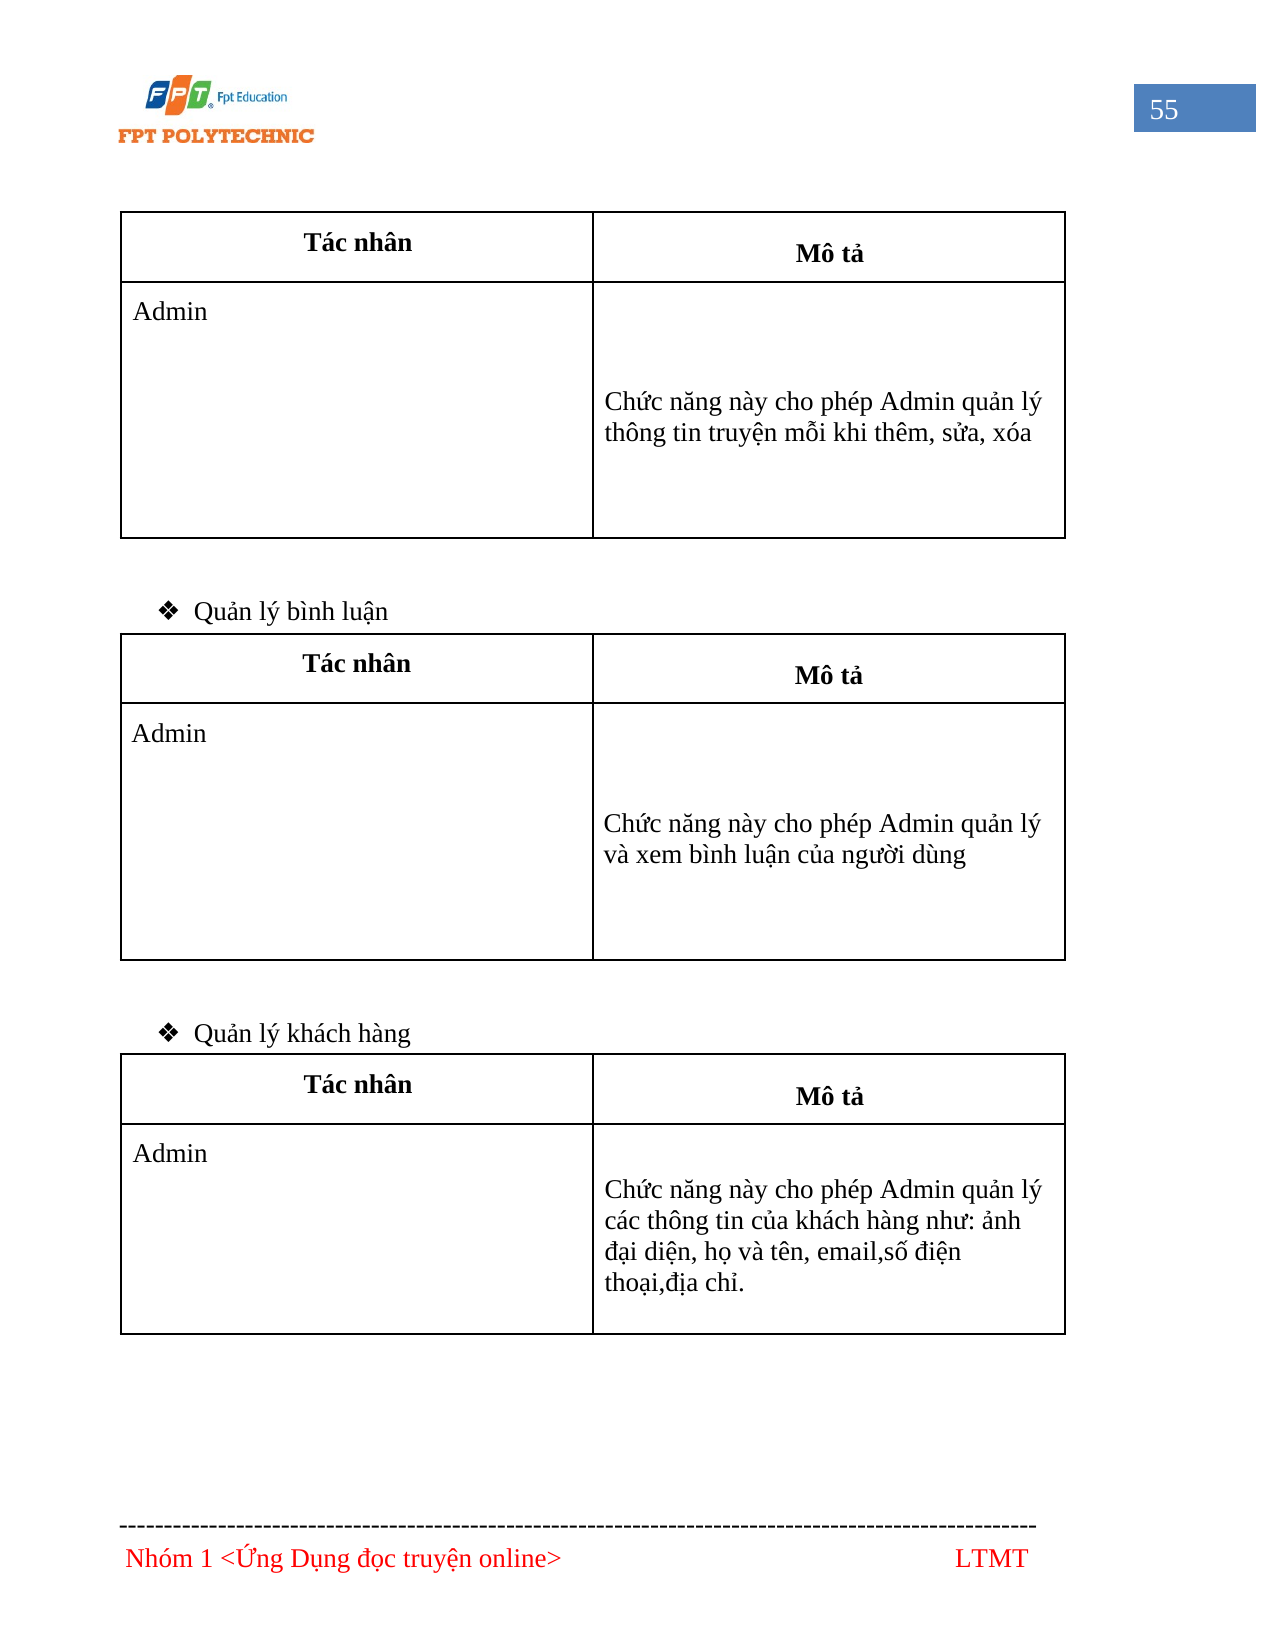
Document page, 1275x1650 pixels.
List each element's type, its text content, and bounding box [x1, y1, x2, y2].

table_cell Chức năng này cho phép Admin quản lý thông tin truyện mỗi khi thêm, sửa, xóa [594, 283, 1064, 537]
list Quản lý bình luận [156, 592, 1157, 628]
table_header Tác nhân [302, 1055, 592, 1123]
table_cell [302, 1125, 592, 1333]
table_header Mô tả [594, 1055, 1064, 1123]
table_cell [302, 283, 592, 537]
table_cell Admin [122, 283, 302, 537]
table_header Mô tả [594, 635, 1064, 702]
table_header Tác nhân [122, 635, 592, 702]
table_header [122, 213, 302, 281]
table_cell Admin [122, 704, 592, 959]
table_cell Chức năng này cho phép Admin quản lý và xem bình luận của người dùng [594, 704, 1064, 959]
table_header Tác nhân [302, 213, 592, 281]
table_cell Chức năng này cho phép Admin quản lý các thông tin của khách hàng như: ảnh đại diện, họ và tên, email,số điện thoại,địa chỉ. [594, 1125, 1064, 1333]
table_header Mô tả [594, 213, 1064, 281]
table_header [122, 1055, 302, 1123]
picture [118, 75, 316, 143]
table_cell Admin [122, 1125, 302, 1333]
list Quản lý khách hàng [156, 1013, 1157, 1050]
